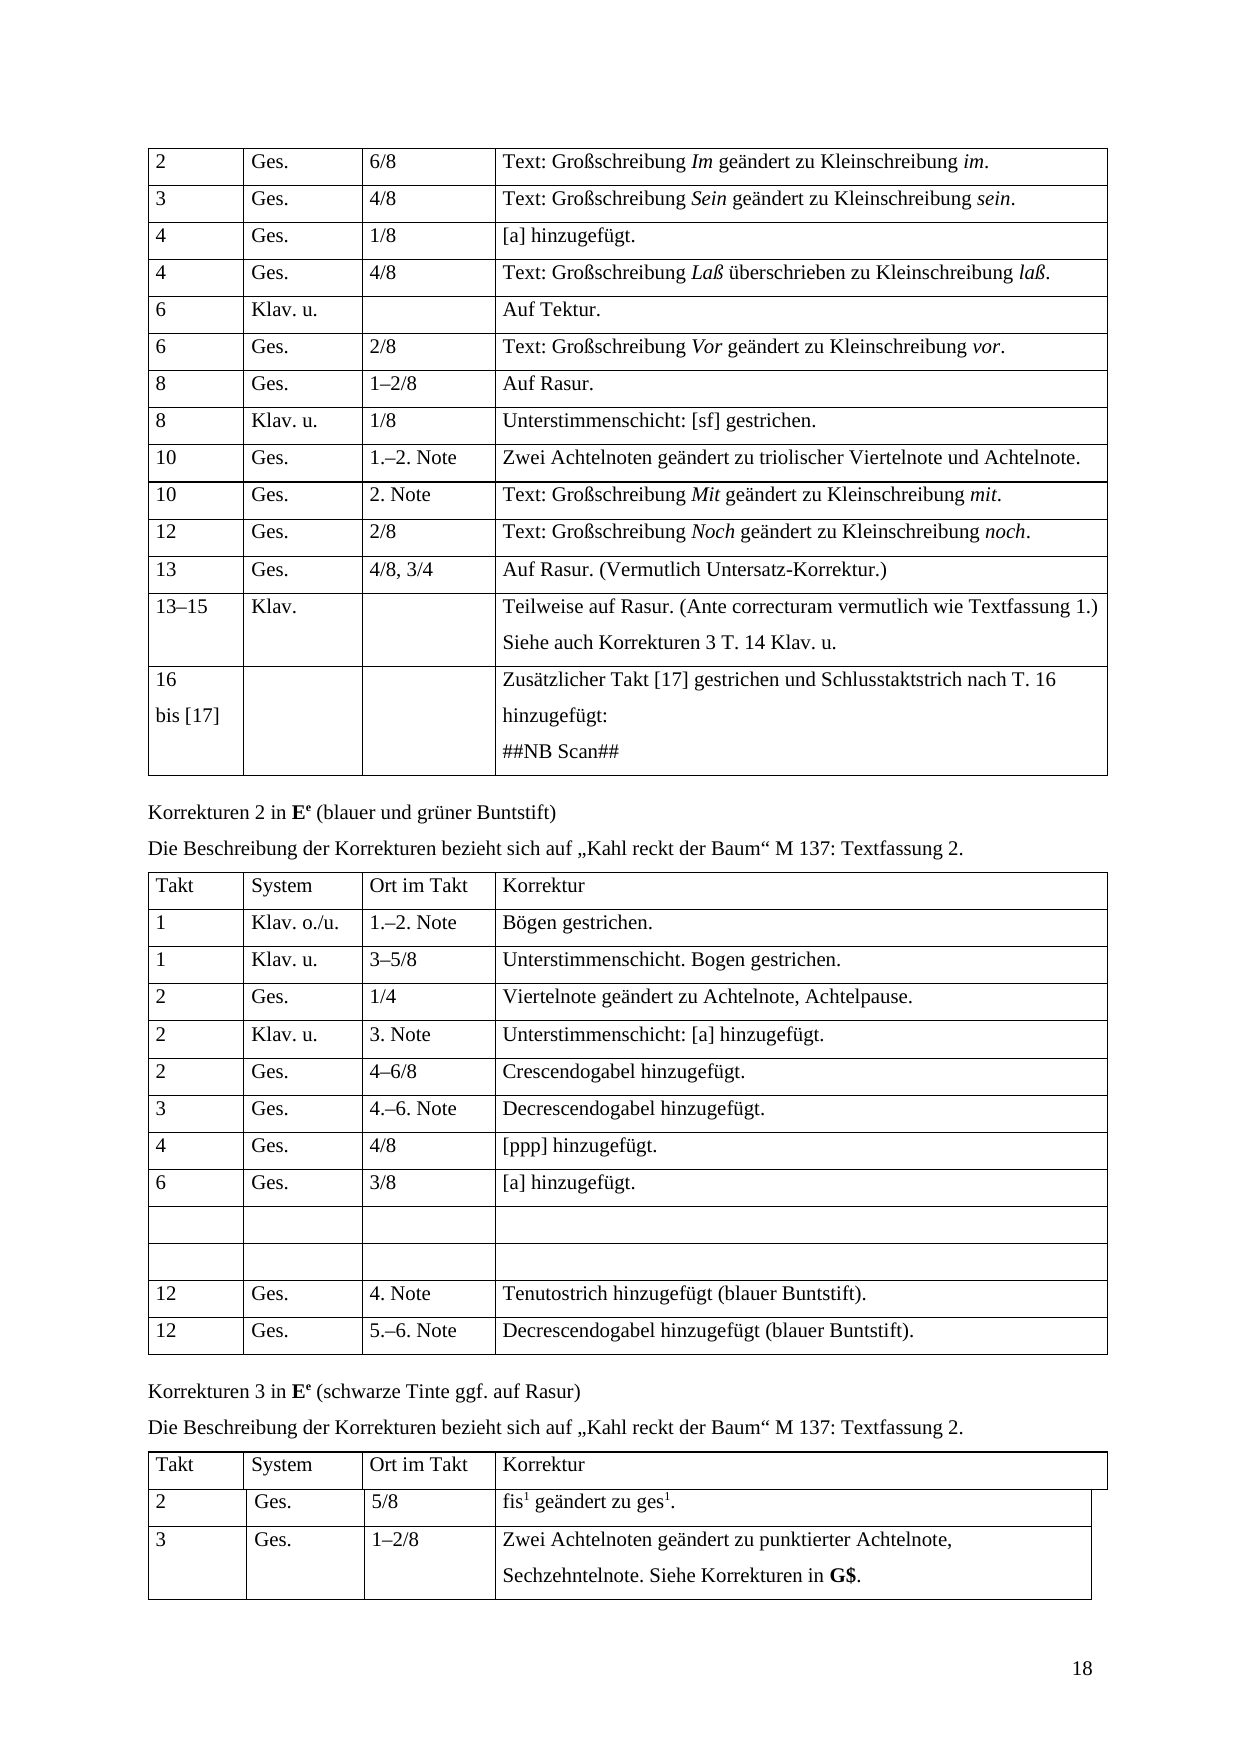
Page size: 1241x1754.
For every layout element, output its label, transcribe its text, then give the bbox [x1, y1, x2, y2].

table_cell Auf Rasur. (Vermutlich Untersatz-Korrektur.) [496, 557, 1107, 593]
table_cell Unterstimmenschicht: [a] hinzugefügt. [496, 1021, 1107, 1057]
table_header Korrektur [496, 1453, 1107, 1488]
table_cell 4/8 [363, 1133, 495, 1169]
table_cell Ges. [244, 1318, 362, 1354]
table_cell Text: Großschreibung Laß überschrieben zu Kleinschreibung laß. [496, 260, 1107, 296]
table_cell 4 [149, 1133, 243, 1169]
table_cell [363, 297, 495, 333]
table_cell Ges. [244, 334, 362, 370]
table_cell Unterstimmenschicht. Bogen gestrichen. [496, 947, 1107, 983]
table_cell Auf Tektur. [496, 297, 1107, 333]
table_cell Klav. u. [244, 408, 362, 444]
table_cell Ges. [244, 260, 362, 296]
table_cell 8 [149, 371, 243, 407]
table_cell [149, 1207, 243, 1243]
table_cell Unterstimmenschicht: [sf] gestrichen. [496, 408, 1107, 444]
table_cell 6 [149, 297, 243, 333]
table_cell Ges. [244, 371, 362, 407]
table_cell 1–2/8 [363, 371, 495, 407]
table_cell 12 [149, 520, 243, 556]
table_header System [244, 1453, 362, 1488]
table_cell 4/8 [363, 186, 495, 222]
table_cell 1.–2. Note [363, 445, 495, 481]
table_cell [244, 1244, 362, 1280]
table_cell 6/8 [363, 149, 495, 185]
table_cell Zwei Achtelnoten geändert zu triolischer Viertelnote und Achtelnote. [496, 445, 1107, 481]
table_cell [a] hinzugefügt. [496, 223, 1107, 259]
table_cell Ges. [244, 557, 362, 593]
table_cell Bögen gestrichen. [496, 910, 1107, 946]
table_cell Ges. [247, 1527, 364, 1599]
table_cell Klav. [244, 594, 362, 666]
table_cell 1 [149, 947, 243, 983]
table_cell [363, 594, 495, 666]
table_header Ort im Takt [363, 1453, 495, 1488]
text Die Beschreibung der Korrekturen bezieht sich auf „Kahl reckt der Baum“ M 137: Textfassung 2. [148, 836, 1093, 860]
table_cell 2 [149, 1021, 243, 1057]
table_cell 1/4 [363, 984, 495, 1020]
table_cell 4 [149, 223, 243, 259]
table_cell 4. Note [363, 1281, 495, 1317]
table_cell 4.–6. Note [363, 1096, 495, 1132]
table_cell 2 [149, 1490, 246, 1526]
table_header Korrektur [496, 873, 1107, 909]
table_cell 2 [149, 149, 243, 185]
table_cell [244, 1207, 362, 1243]
table_cell Auf Rasur. [496, 371, 1107, 407]
table_cell 8 [149, 408, 243, 444]
table_cell Ges. [244, 445, 362, 481]
table_cell 1 [149, 910, 243, 946]
table_cell 2/8 [363, 520, 495, 556]
table_cell Ges. [244, 1170, 362, 1206]
table_header Takt [149, 873, 243, 909]
table_cell fis1 geändert zu ges1. [496, 1490, 1091, 1526]
table_cell Ges. [244, 1281, 362, 1317]
table_cell 3. Note [363, 1021, 495, 1057]
table_cell 2. Note [363, 483, 495, 518]
table_cell 4 [149, 260, 243, 296]
table_cell Ges. [244, 520, 362, 556]
table_cell 12 [149, 1281, 243, 1317]
table_cell 3 [149, 1096, 243, 1132]
table_cell Zusätzlicher Takt [17] gestrichen und Schlusstaktstrich nach T. 16 hinzugefügt: ##NB Scan## [496, 667, 1107, 775]
table_cell Ges. [244, 483, 362, 518]
table_cell Klav. u. [244, 947, 362, 983]
table_cell [a] hinzugefügt. [496, 1170, 1107, 1206]
text Die Beschreibung der Korrekturen bezieht sich auf „Kahl reckt der Baum“ M 137: Textfassung 2. [148, 1415, 1093, 1439]
table_cell 5/8 [365, 1490, 495, 1526]
table_cell [149, 1244, 243, 1280]
table_cell 6 [149, 334, 243, 370]
table_cell [496, 1244, 1107, 1280]
table_cell [363, 1244, 495, 1280]
table_cell Ges. [244, 149, 362, 185]
table_cell 4/8, 3/4 [363, 557, 495, 593]
table_cell 2 [149, 1059, 243, 1094]
table_cell 13 [149, 557, 243, 593]
table_cell Text: Großschreibung Noch geändert zu Kleinschreibung noch. [496, 520, 1107, 556]
table_cell [244, 667, 362, 775]
table_cell Ges. [247, 1490, 364, 1526]
table_cell Decrescendogabel hinzugefügt (blauer Buntstift). [496, 1318, 1107, 1354]
table_cell [ppp] hinzugefügt. [496, 1133, 1107, 1169]
table_cell Ges. [244, 984, 362, 1020]
table_cell Ges. [244, 223, 362, 259]
table_cell 4–6/8 [363, 1059, 495, 1094]
table_cell Klav. u. [244, 1021, 362, 1057]
table_cell Decrescendogabel hinzugefügt. [496, 1096, 1107, 1132]
text Korrekturen 3 in Ee (schwarze Tinte ggf. auf Rasur) [148, 1379, 1093, 1403]
table_cell [496, 1207, 1107, 1243]
table_cell Crescendogabel hinzugefügt. [496, 1059, 1107, 1094]
table_cell 1/8 [363, 408, 495, 444]
table_cell Ges. [244, 186, 362, 222]
table_cell Teilweise auf Rasur. (Ante correcturam vermutlich wie Textfassung 1.) Siehe auch Korrekturen 3 T. 14 Klav. u. [496, 594, 1107, 666]
table_cell Ges. [244, 1096, 362, 1132]
table_cell 3/8 [363, 1170, 495, 1206]
table_cell [363, 667, 495, 775]
table_cell [363, 1207, 495, 1243]
table_cell 1/8 [363, 223, 495, 259]
table_cell 16 bis [17] [149, 667, 243, 775]
table_cell Text: Großschreibung Sein geändert zu Kleinschreibung sein. [496, 186, 1107, 222]
table_cell 3 [149, 1527, 246, 1599]
table_cell Text: Großschreibung Mit geändert zu Kleinschreibung mit. [496, 483, 1107, 518]
table_cell 6 [149, 1170, 243, 1206]
table_cell Viertelnote geändert zu Achtelnote, Achtelpause. [496, 984, 1107, 1020]
table_cell Klav. u. [244, 297, 362, 333]
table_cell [496, 1527, 1091, 1599]
text Korrekturen 2 in Ee (blauer und grüner Buntstift) [148, 800, 1093, 824]
table_cell 3 [149, 186, 243, 222]
table_cell 4/8 [363, 260, 495, 296]
table_cell Ges. [244, 1133, 362, 1169]
table_cell 5.–6. Note [363, 1318, 495, 1354]
table_header Ort im Takt [363, 873, 495, 909]
table_cell 3–5/8 [363, 947, 495, 983]
table_cell Ges. [244, 1059, 362, 1094]
table_cell 10 [149, 445, 243, 481]
table_cell 1.–2. Note [363, 910, 495, 946]
table_cell 2 [149, 984, 243, 1020]
table_cell Text: Großschreibung Vor geändert zu Kleinschreibung vor. [496, 334, 1107, 370]
table_cell Klav. o./u. [244, 910, 362, 946]
table_cell Text: Großschreibung Im geändert zu Kleinschreibung im. [496, 149, 1107, 185]
table_cell 1–2/8 [365, 1527, 495, 1599]
table_cell Tenutostrich hinzugefügt (blauer Buntstift). [496, 1281, 1107, 1317]
table_cell 12 [149, 1318, 243, 1354]
table_header Takt [149, 1453, 243, 1488]
table_cell 13–15 [149, 594, 243, 666]
table_cell 2/8 [363, 334, 495, 370]
table_cell 10 [149, 483, 243, 518]
table_header System [244, 873, 362, 909]
